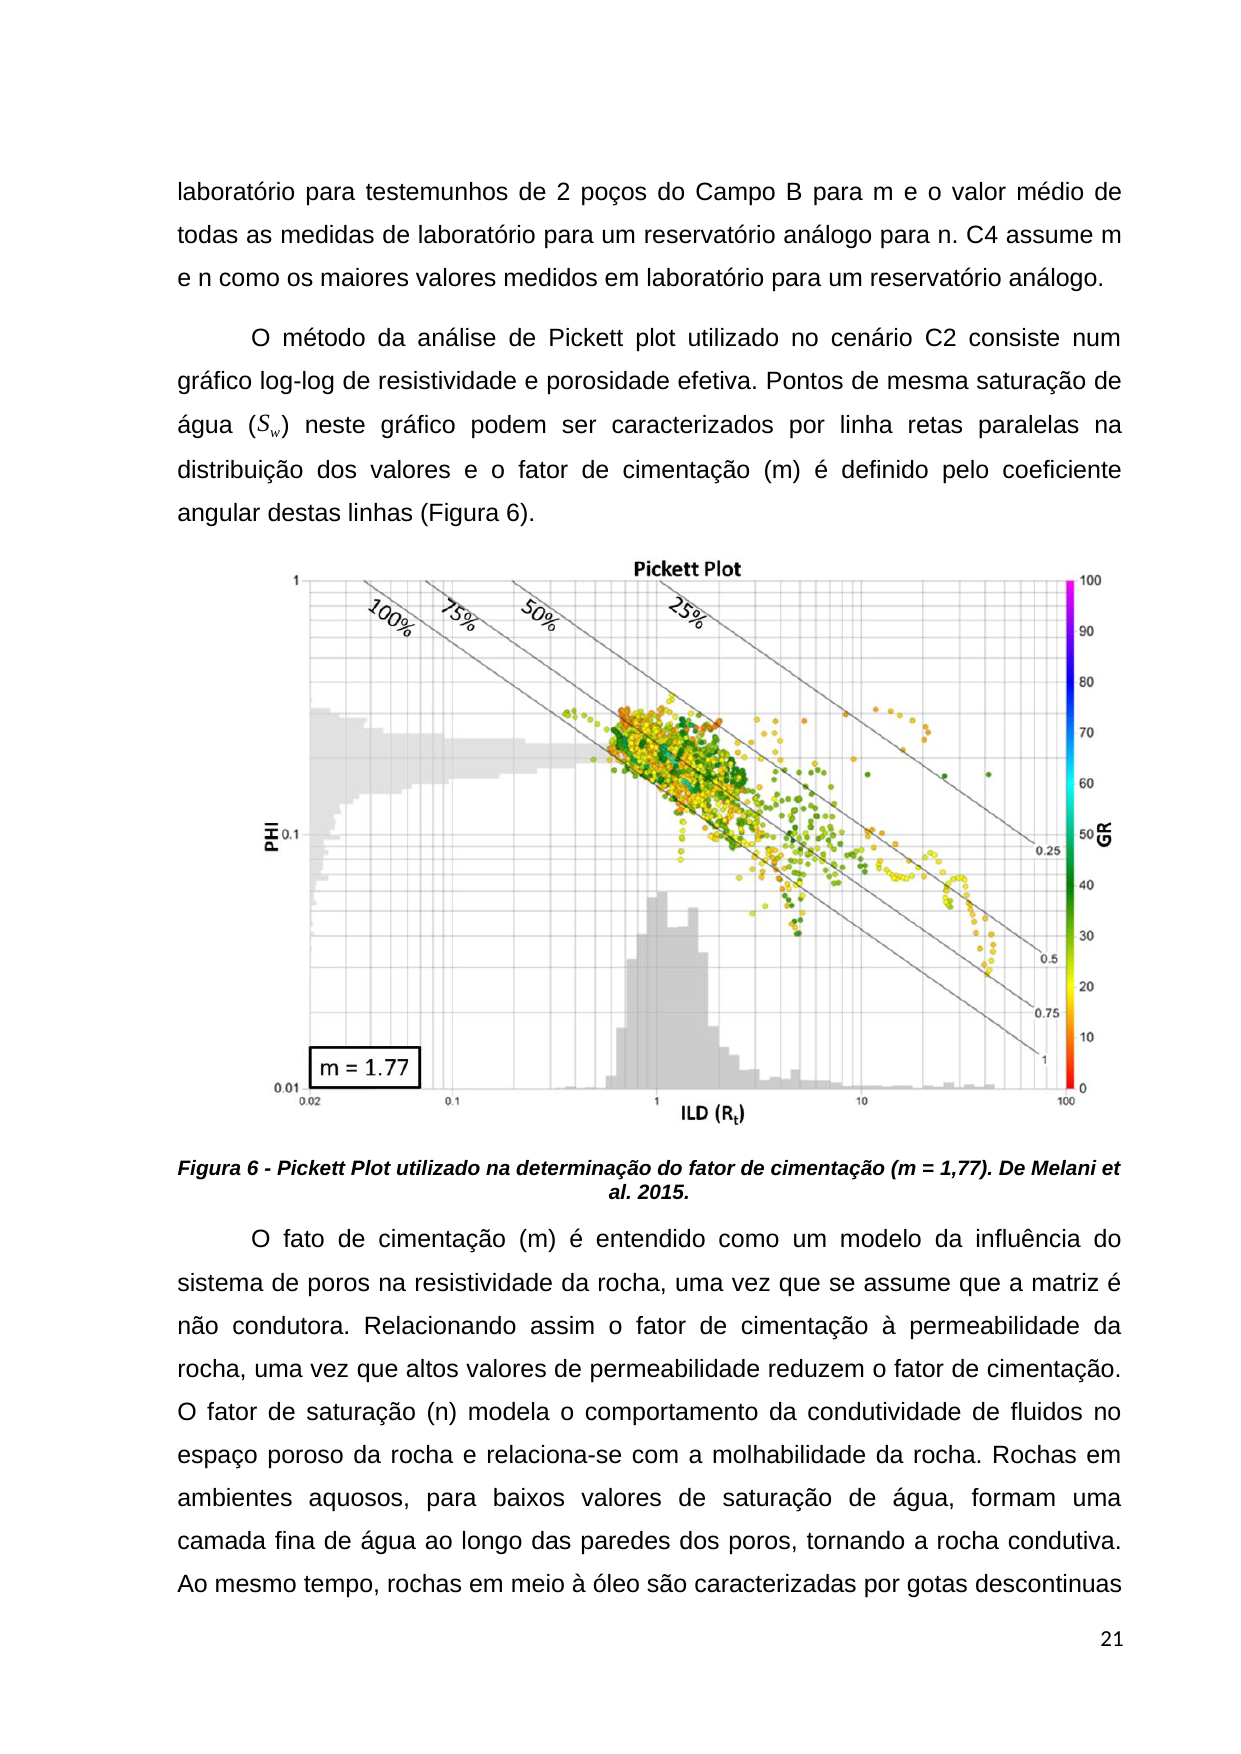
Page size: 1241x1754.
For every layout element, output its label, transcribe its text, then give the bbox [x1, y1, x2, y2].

text Figura 6 - Pickett Plot utilizado na determinação do fator de cimentação (m = 1,77). De Melani et al. 2015. [177, 1156, 1123, 1204]
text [177, 177, 1123, 292]
picture [261, 557, 1113, 1126]
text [177, 1224, 1123, 1598]
text O método da análise de Pickett plot utilizado no cenário C2 consiste num gráfico log-log de resistividade e porosidade efetiva. Pontos de mesma saturação de água () neste gráfico podem ser caracterizados por linha retas paralelas na distribuição dos valores e o fator de cimentação (m) é definido pelo coeficiente angular destas linhas (Figura 6). [177, 323, 1123, 527]
